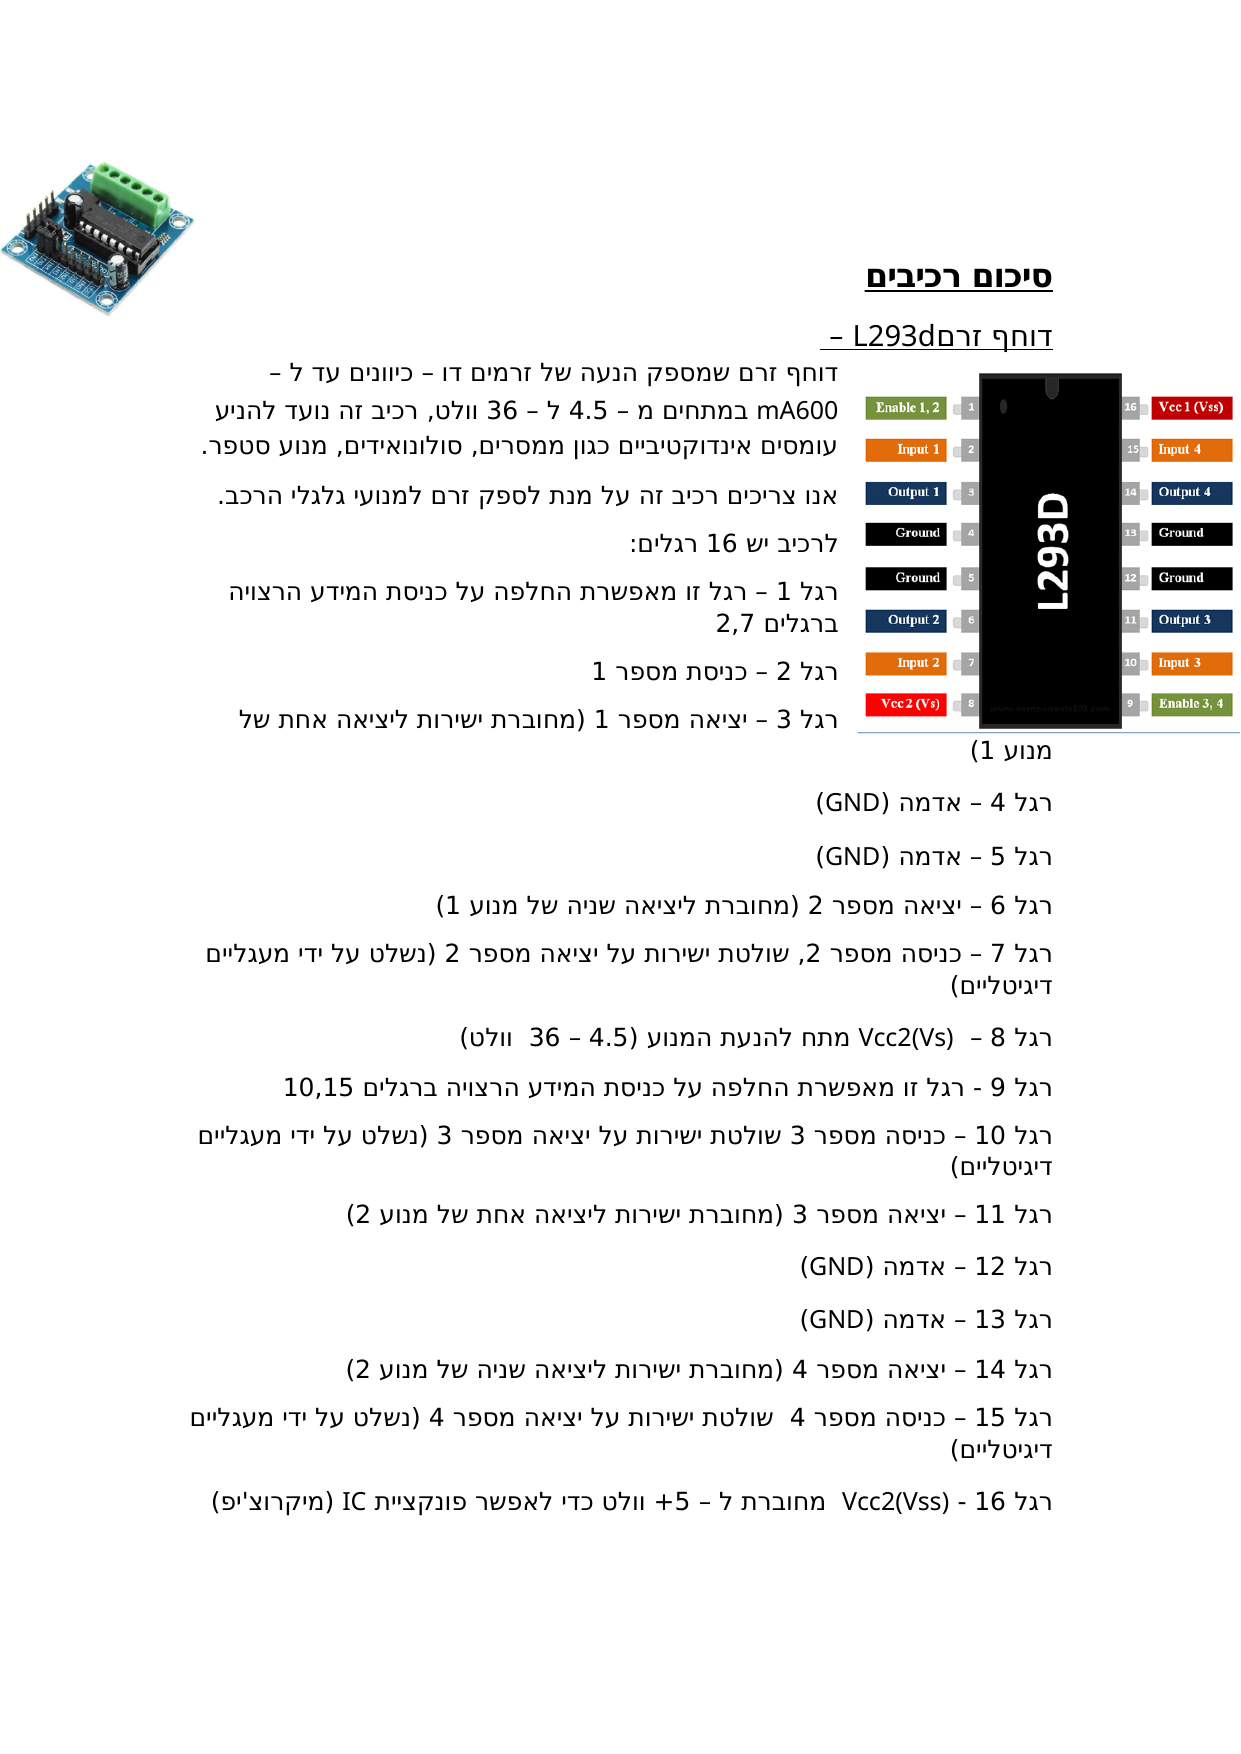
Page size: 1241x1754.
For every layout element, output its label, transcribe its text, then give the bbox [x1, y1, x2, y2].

text רגל 2 – כניסת מספר 1 [187, 657, 857, 686]
text רגל 12 – אדמה (GND) [187, 1248, 1053, 1283]
text רגל 4 – אדמה (GND) [187, 785, 1053, 819]
text דוחף זרם שמספק הנעה של זרמים דו – כיוונים עד ל – mA600 במתחים מ – 4.5 ל – 36 וולט, רכיב זה נועד להניע עומסים אינדוקטיביים כגון ממסרים, סולונואידים, מנוע סטפר. [187, 358, 1053, 460]
text רגל 5 – אדמה (GND) [187, 838, 1053, 872]
text רגל 1 – רגל זו מאפשרת החלפה על כניסת המידע הרצויה ברגלים 2,7 [187, 577, 857, 638]
text לרכיב יש 16 רגלים: [187, 529, 857, 558]
picture [0, 134, 200, 343]
text רגל 15 – כניסה מספר 4 שולטת ישירות על יציאה מספר 4 (נשלט על ידי מעגליים דיגיטליים) [187, 1403, 1053, 1464]
text רגל 16 - Vcc2(Vss) מחוברת ל – 5+ וולט כדי לאפשר פונקציית IC (מיקרוצ'יפ) [187, 1483, 1053, 1517]
text רגל 11 – יציאה מספר 3 (מחוברת ישירות ליציאה אחת של מנוע 2) [187, 1200, 1053, 1229]
text רגל 8 – Vcc2(Vs) מתח להנעת המנוע (4.5 – 36 וולט) [187, 1019, 1053, 1053]
text רגל 9 - רגל זו מאפשרת החלפה על כניסת המידע הרצויה ברגלים 10,15 [187, 1073, 1053, 1102]
text רגל 13 – אדמה (GND) [187, 1302, 1053, 1336]
text רגל 10 – כניסה מספר 3 שולטת ישירות על יציאה מספר 3 (נשלט על ידי מעגליים דיגיטליים) [187, 1121, 1053, 1181]
text אנו צריכים רכיב זה על מנת לספק זרם למנועי גלגלי הרכב. [187, 481, 857, 510]
text רגל 14 – יציאה מספר 4 (מחוברת ישירות ליציאה שניה של מנוע 2) [187, 1355, 1053, 1384]
subtitle סיכום רכיבים [187, 257, 1053, 296]
picture [857, 367, 1240, 734]
text רגל 3 – יציאה מספר 1 (מחוברת ישירות ליציאה אחת של מנוע 1) [187, 705, 1053, 766]
subtitle דוחף זרםL293d – [187, 315, 1053, 355]
text רגל 6 – יציאה מספר 2 (מחוברת ליציאה שניה של מנוע 1) [187, 892, 1053, 921]
text רגל 7 – כניסה מספר 2, שולטת ישירות על יציאה מספר 2 (נשלט על ידי מעגליים דיגיטליים) [187, 940, 1053, 1000]
